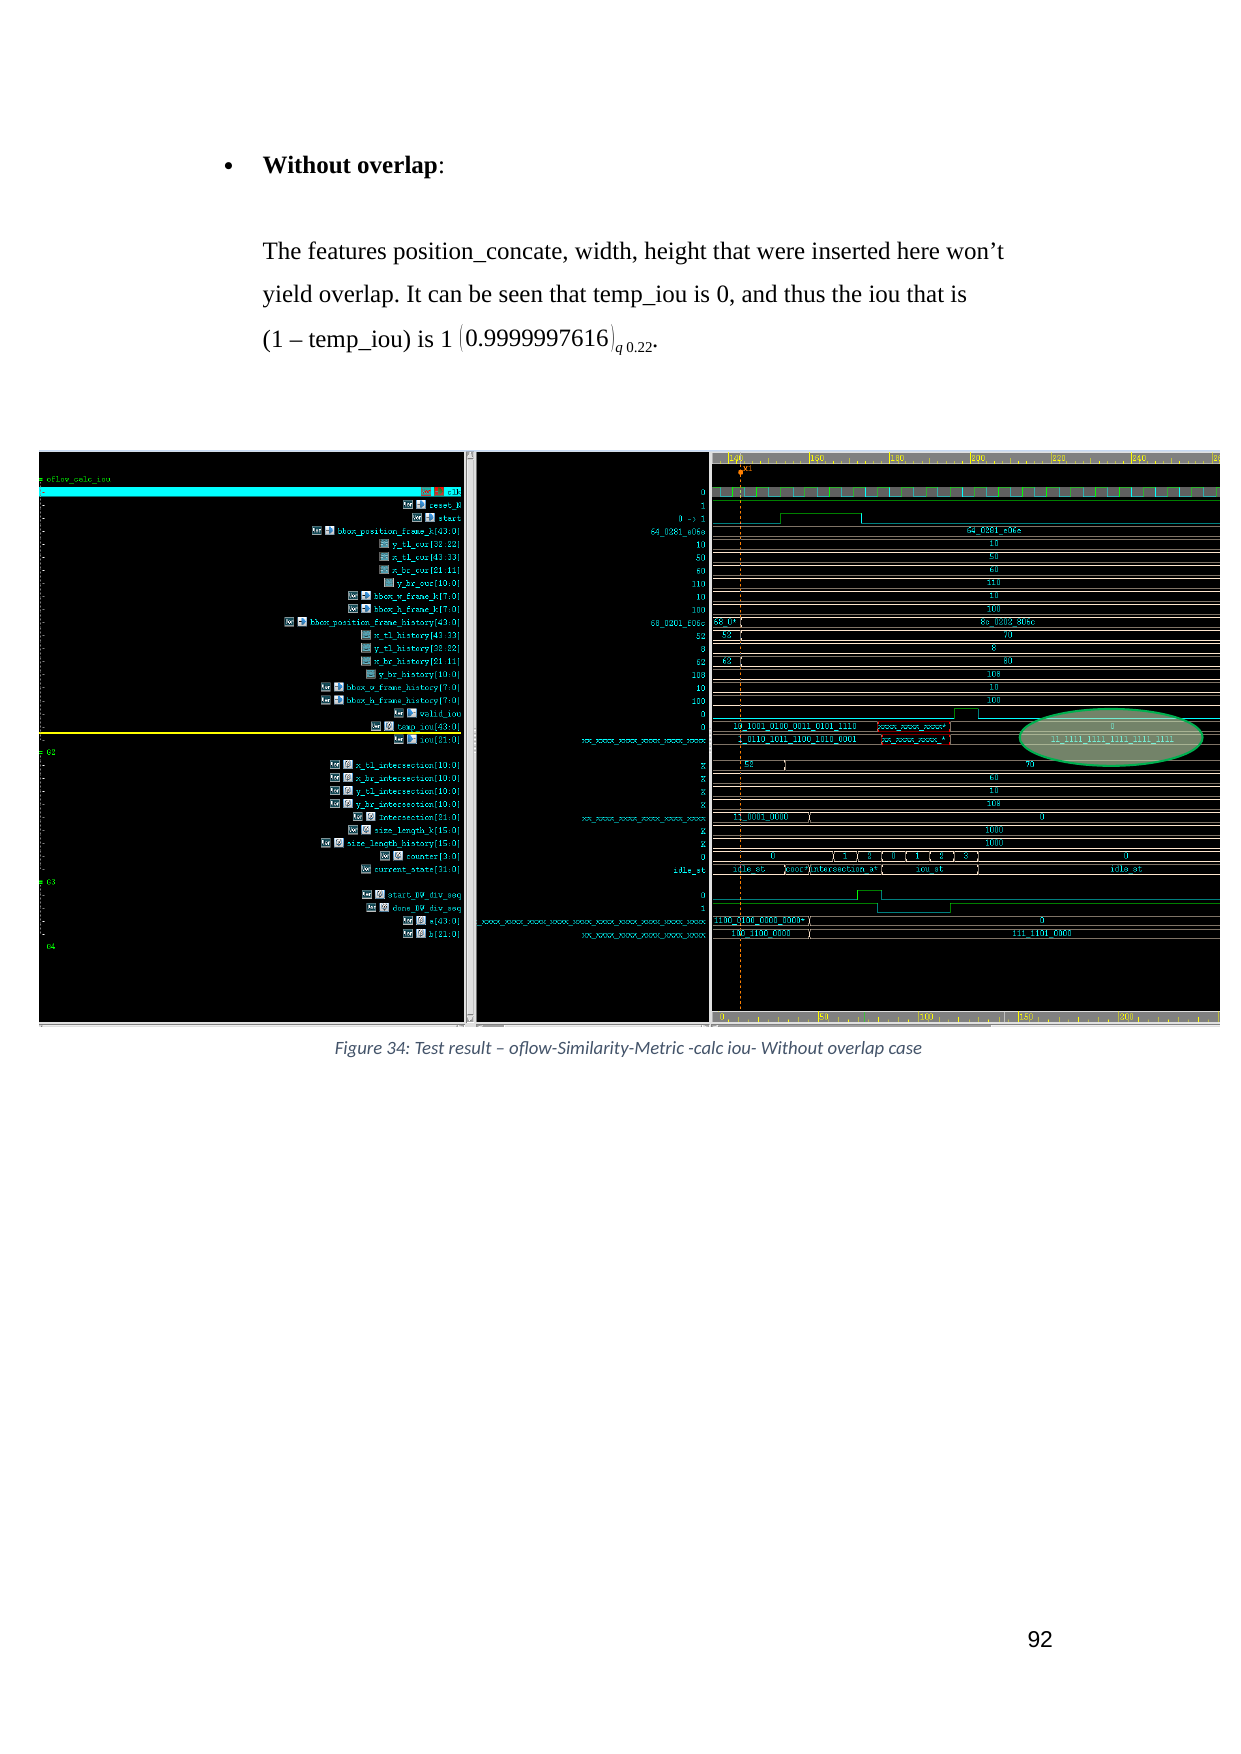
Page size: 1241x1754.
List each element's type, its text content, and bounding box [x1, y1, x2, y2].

list The features position_concate, width, height that were inserted here won’t yield overlap. It can be seen that temp_iou is 0, and thus the iou that is (1 – temp_iou) is 1 . [262, 236, 1053, 355]
picture [39, 450, 1220, 1027]
list Without overlap: [225, 150, 1053, 179]
